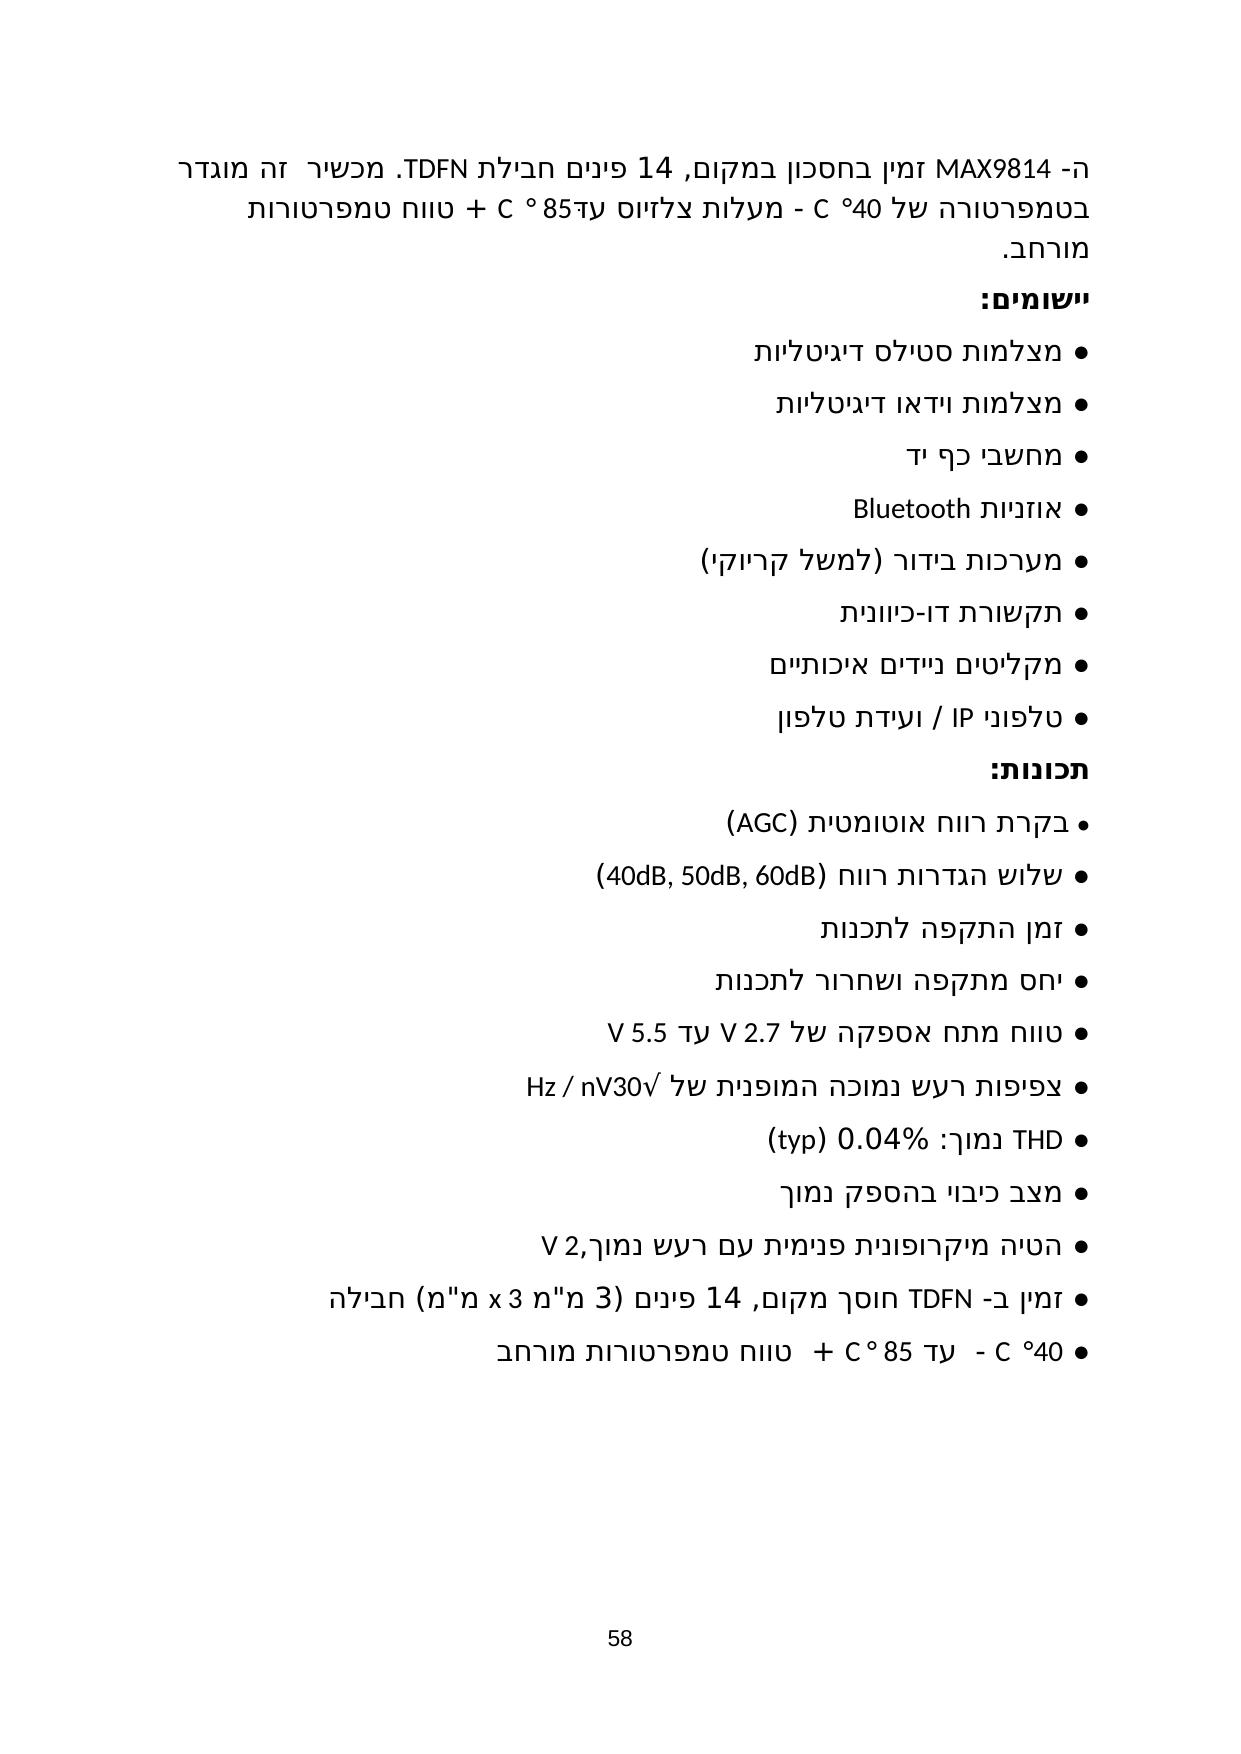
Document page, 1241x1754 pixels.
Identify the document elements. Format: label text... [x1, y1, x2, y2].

text ● טווח מתח אספקה ​​של V 2.7 עד V 5.5 [150, 1014, 1090, 1050]
text ● זמין ב- TDFN חוסך מקום, 14 פינים (3 מ"מ x 3 מ"מ) חבילה [150, 1280, 1090, 1316]
text ● מצב כיבוי בהספק נמוך [150, 1175, 1090, 1209]
text ● זמן התקפה לתכנות [150, 911, 1090, 945]
text ● מצלמות סטילס דיגיטליות [150, 334, 1090, 368]
text ● בקרת רווח אוטומטית (AGC) [150, 804, 1090, 839]
text ● C °40 - עד C ° 85 + טווח טמפרטורות מורחב [150, 1333, 1090, 1369]
text ● טלפוני IP / ועידת טלפון [150, 699, 1090, 734]
text ● תקשורת דו-כיוונית [150, 595, 1090, 629]
text תכונות: [150, 752, 1090, 786]
text ● אוזניות Bluetooth [150, 490, 1090, 525]
text ● מחשבי כף יד [150, 438, 1090, 472]
text ● צפיפות רעש נמוכה המופנית של √Hz / nV30 [150, 1068, 1090, 1103]
text ● הטיה מיקרופונית פנימית עם רעש נמוך,V 2 [150, 1227, 1090, 1262]
text ● יחס מתקפה ושחרור לתכנות [150, 962, 1090, 997]
text יישומים: [150, 283, 1090, 317]
text ● מקליטים ניידים איכותיים [150, 647, 1090, 681]
text ● שלוש הגדרות רווח (40dB, 50dB, 60dB) [150, 857, 1090, 893]
text ● מערכות בידור (למשל קריוקי) [150, 543, 1090, 577]
text ה- MAX9814 זמין בחסכון במקום, 14 פינים חבילת TDFN. מכשיר זה מוגדר בטמפרטורה של C °40 - מעלות צלזיוס עדּC ° 85 + טווח טמפרטורות מורחב. [150, 150, 1090, 265]
text ● מצלמות וידאו דיגיטליות [150, 386, 1090, 420]
text ● THD נמוך: 0.04% (typ) [150, 1121, 1090, 1157]
